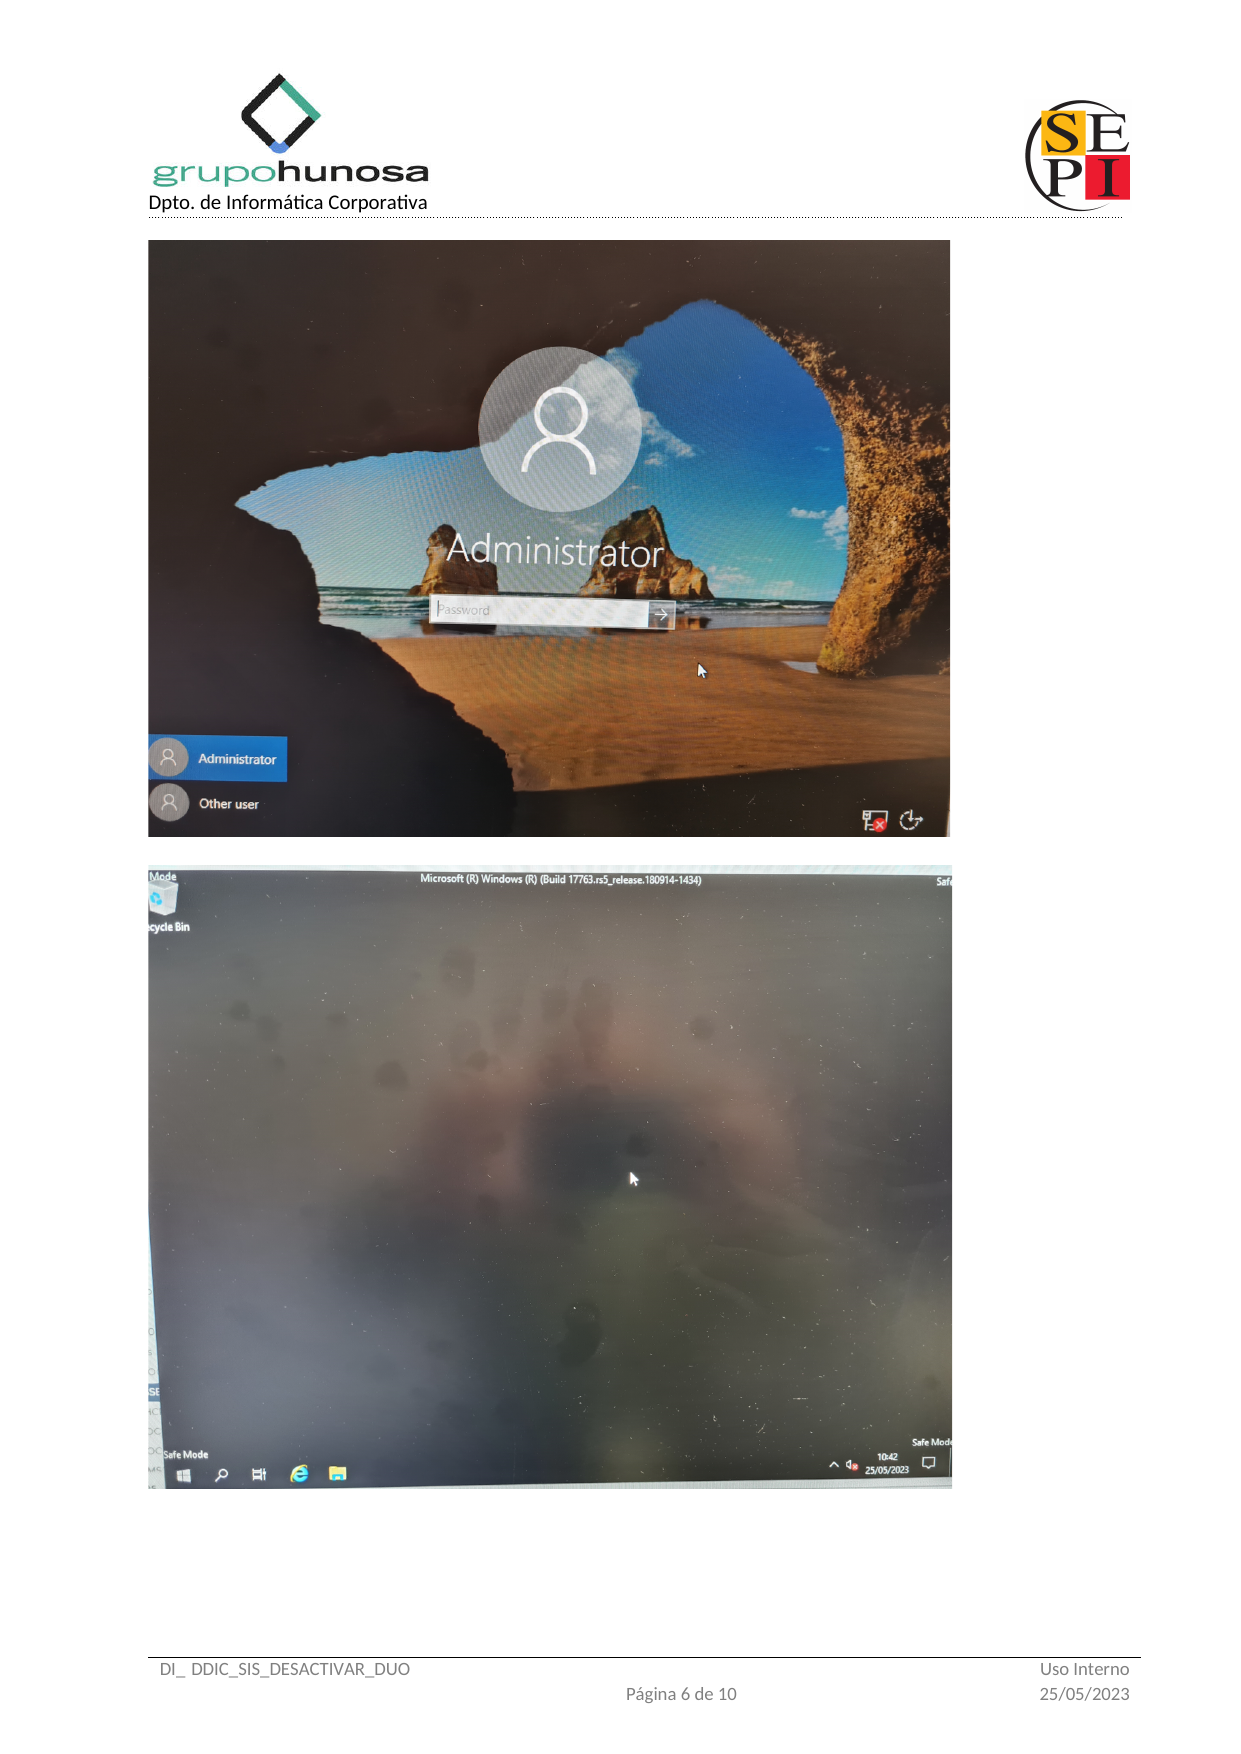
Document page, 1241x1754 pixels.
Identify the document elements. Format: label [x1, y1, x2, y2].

picture [151, 64, 441, 191]
picture [1023, 99, 1132, 213]
picture [148, 865, 953, 1489]
picture [148, 240, 951, 837]
